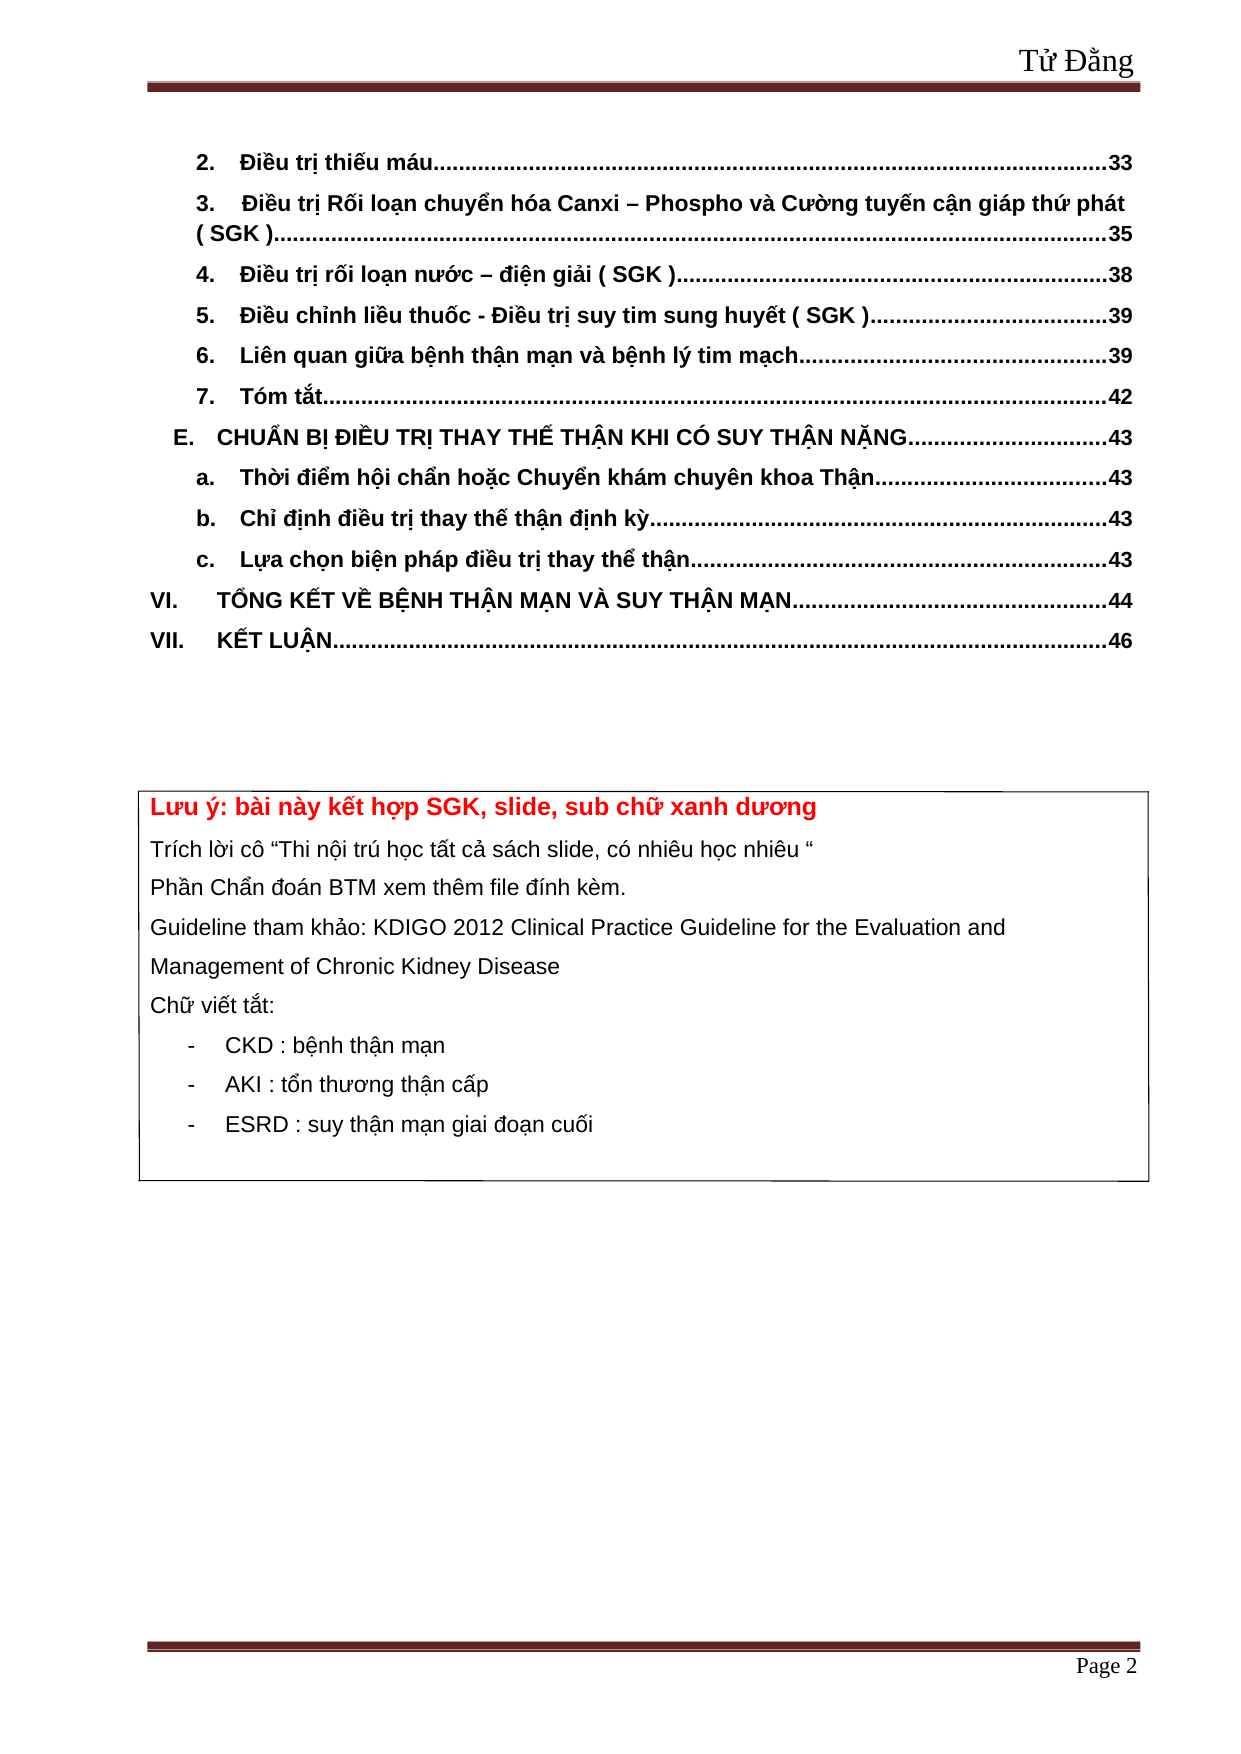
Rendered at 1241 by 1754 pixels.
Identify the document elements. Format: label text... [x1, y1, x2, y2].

text Chữ viết tắt: [150, 992, 1137, 1019]
text 2. Điều trị thiếu máu 33 [196, 149, 1137, 175]
text Tử Đằng [1019, 42, 1137, 79]
text 4. Điều trị rối loạn nước – điện giải ( SGK ) 38 [196, 261, 1137, 287]
list ESRD : suy thận mạn giai đoạn cuối [187, 1111, 1137, 1137]
text Page 2 [150, 1652, 1137, 1679]
text VII. KẾT LUẬN 46 [150, 627, 1137, 654]
text a. Thời điểm hội chẩn hoặc Chuyển khám chuyên khoa Thận 43 [196, 464, 1137, 491]
text 5. Điều chỉnh liều thuốc - Điều trị suy tim sung huyết ( SGK ) 39 [196, 302, 1137, 328]
text 7. Tóm tắt 42 [196, 383, 1137, 409]
text c. Lựa chọn biện pháp điều trị thay thể thận 43 [196, 546, 1137, 572]
text b. Chỉ định điều trị thay thế thận định kỳ 43 [196, 505, 1137, 531]
text Guideline tham khảo: KDIGO 2012 Clinical Practice Guideline for the Evaluation and [150, 913, 1137, 940]
list CKD : bệnh thận mạn [187, 1032, 1137, 1058]
picture [147, 81, 1141, 92]
list AKI : tổn thương thận cấp [187, 1071, 1137, 1098]
text E. CHUẨN BỊ ĐIỀU TRỊ THAY THẾ THẬN KHI CÓ SUY THẬN NẶNG 43 [173, 424, 1137, 450]
text 6. Liên quan giữa bệnh thận mạn và bệnh lý tim mạch 39 [196, 342, 1137, 369]
text Trích lời cô “Thi nội trú học tất cả sách slide, có nhiêu học nhiêu “ Phần Chẩn đoán BTM xem thêm file đính kèm. [150, 836, 814, 901]
text ( SGK ) 35 [196, 220, 1137, 246]
picture [147, 1641, 1141, 1652]
text Management of Chronic Kidney Disease [150, 953, 1137, 979]
text VI. TỔNG KẾT VỀ BỆNH THẬN MẠN VÀ SUY THẬN MẠN 44 [150, 587, 1137, 613]
list Điều trị Rối loạn chuyển hóa Canxi – Phospho và Cường tuyến cận giáp thứ phát [196, 190, 1137, 216]
text Lưu ý: bài này kết hợp SGK, slide, sub chữ xanh dương [150, 792, 1137, 821]
